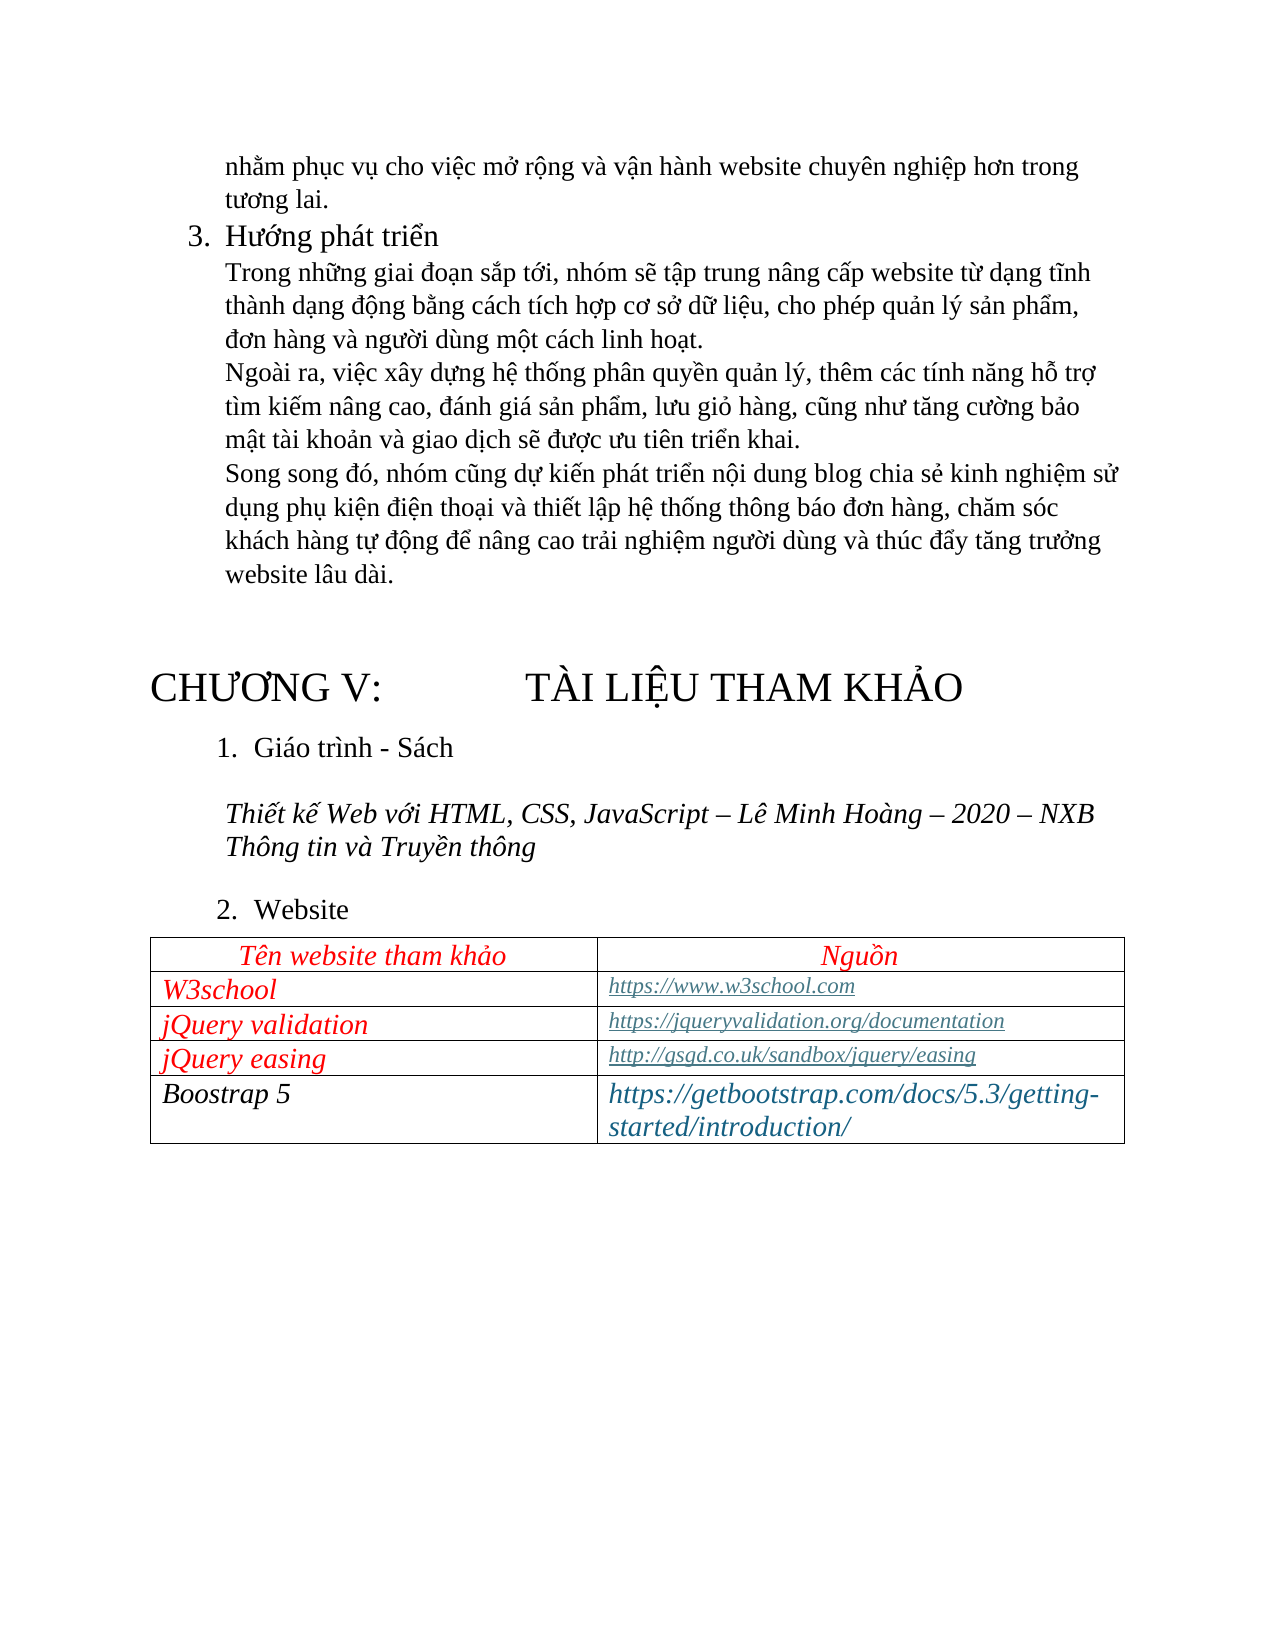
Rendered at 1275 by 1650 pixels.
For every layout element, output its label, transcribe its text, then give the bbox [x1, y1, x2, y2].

table_cell jQuery easing [151, 1041, 597, 1075]
subtitle Giáo trình - Sách [216, 731, 1125, 764]
table_cell W3school [151, 972, 597, 1006]
list Hướng phát triển [187, 217, 1125, 253]
table_cell https://jqueryvalidation.org/documentation [598, 1007, 1124, 1040]
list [225, 150, 1125, 215]
list Trong những giai đoạn sắp tới, nhóm sẽ tập trung nâng cấp website từ dạng tĩnh thành dạng động bằng cách tích hợp cơ sở dữ liệu, cho phép quản lý sản phẩm, đơn hàng và người dùng một cách linh hoạt. Ngoài ra, việc xây dựng hệ thống phân quyền quản lý, thêm các tính năng hỗ trợ tìm kiếm nâng cao, đánh giá sản phẩm, lưu giỏ hàng, cũng như tăng cường bảo mật tài khoản và giao dịch sẽ được ưu tiên triển khai. Song song đó, nhóm cũng dự kiến phát triển nội dung blog chia sẻ kinh nghiệm sử dụng phụ kiện điện thoại và thiết lập hệ thống thông báo đơn hàng, chăm sóc khách hàng tự động để nâng cao trải nghiệm người dùng và thúc đẩy tăng trưởng website lâu dài. [225, 256, 1125, 589]
text Thiết kế Web với HTML, CSS, JavaScript – Lê Minh Hoàng – 2020 – NXB Thông tin và Truyền thông [225, 796, 1125, 863]
table_cell http://gsgd.co.uk/sandbox/jquery/easing [598, 1041, 1124, 1075]
table_header Nguồn [598, 938, 1124, 971]
subtitle Website [216, 892, 1125, 926]
subtitle CHƯƠNG V: TÀI LIỆU THAM KHẢO [150, 662, 1125, 710]
table_cell https://getbootstrap.com/docs/5.3/getting-started/introduction/ [598, 1076, 1124, 1143]
table_cell jQuery validation [151, 1007, 597, 1040]
table_header Tên website tham khảo [151, 938, 597, 971]
table_cell https://www.w3school.com [598, 972, 1124, 1006]
table_cell Boostrap 5 [151, 1076, 597, 1143]
